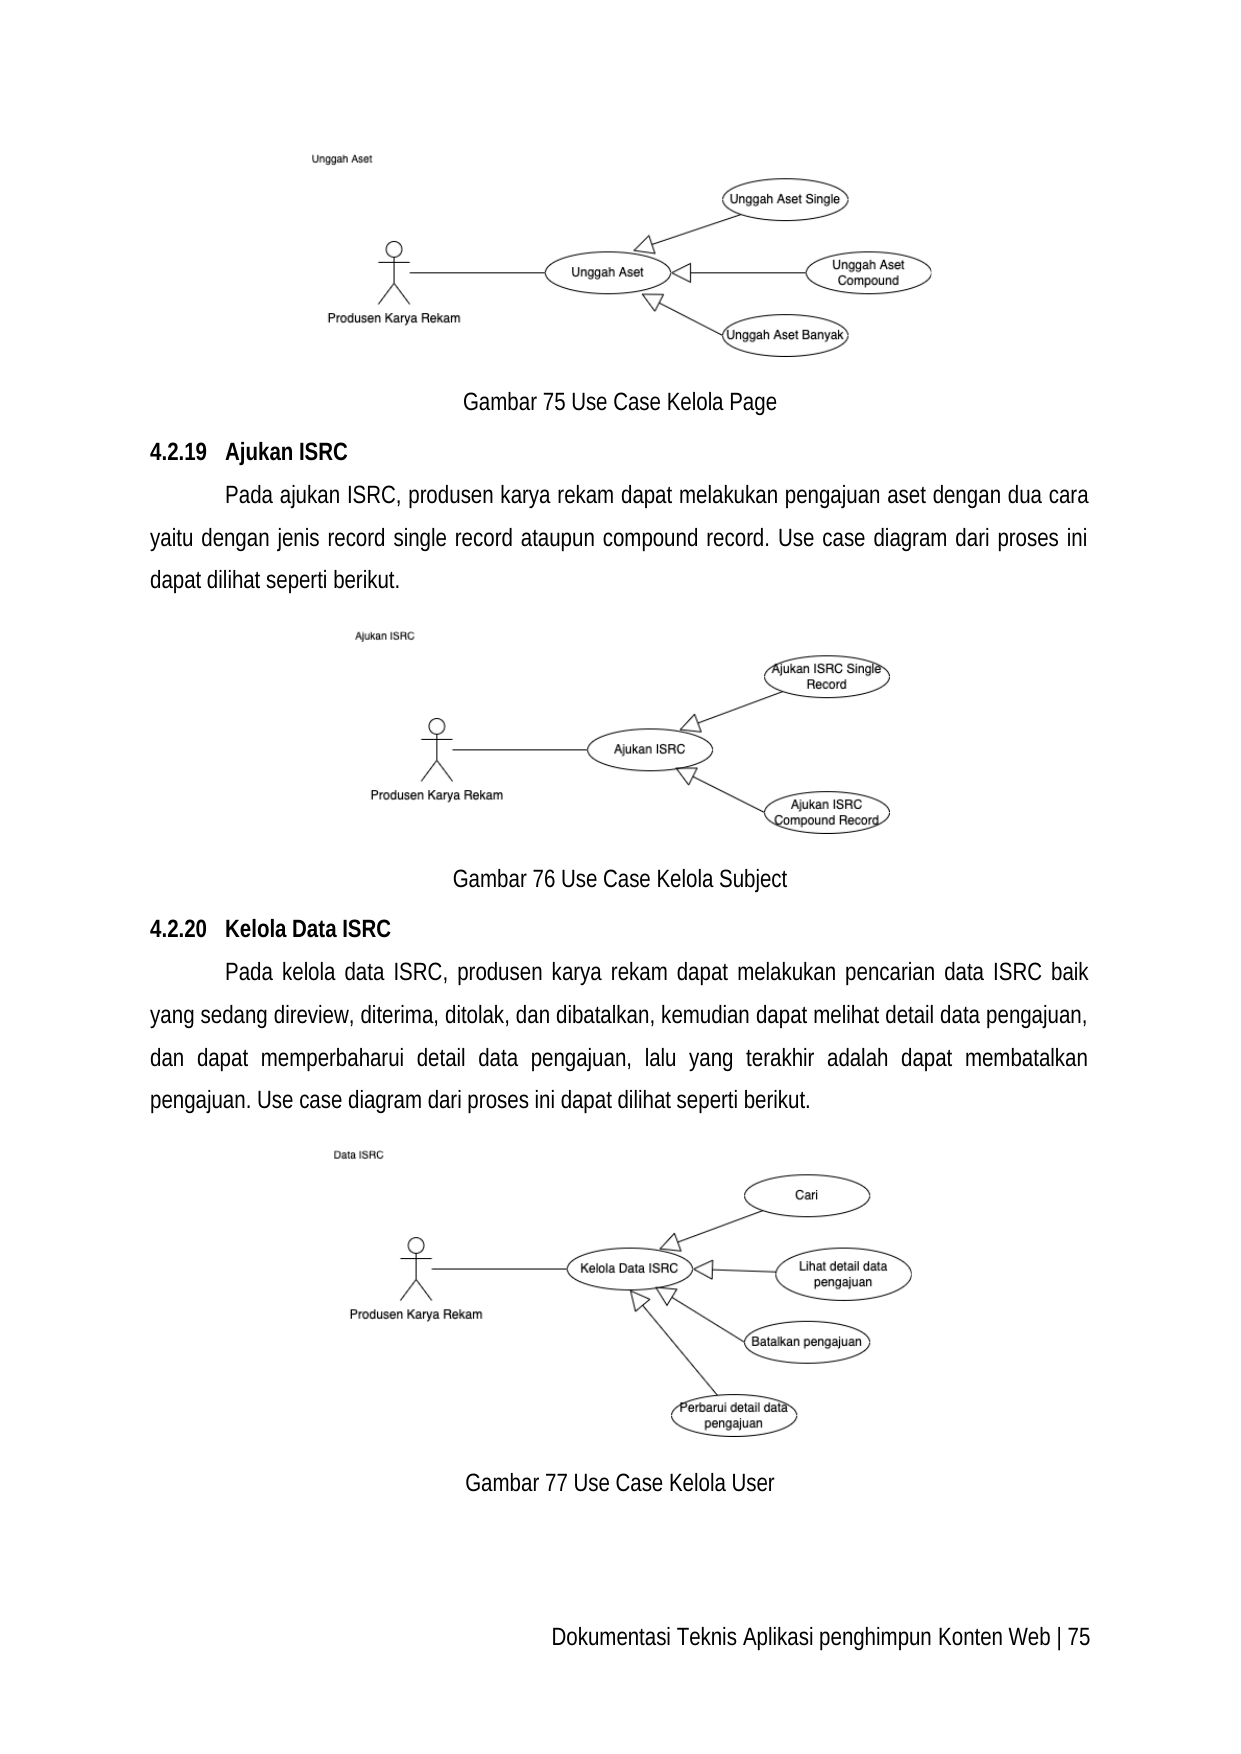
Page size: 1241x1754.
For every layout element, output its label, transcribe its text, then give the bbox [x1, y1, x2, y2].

text Pada ajukan ISRC, produsen karya rekam dapat melakukan pengajuan aset dengan dua cara yaitu dengan jenis record single record ataupun compound record. Use case diagram dari proses ini dapat dilihat seperti berikut. [150, 479, 1090, 594]
subtitle Ajukan ISRC [150, 437, 1090, 465]
picture [328, 1145, 912, 1437]
subtitle Kelola Data ISRC [150, 914, 1090, 942]
text Gambar 77 Use Case Kelola User [150, 1468, 1090, 1496]
text Gambar 76 Use Case Kelola Subject [150, 864, 1090, 893]
text Gambar 75 Use Case Kelola Page [150, 387, 1090, 416]
text Pada kelola data ISRC, produsen karya rekam dapat melakukan pencarian data ISRC baik yang sedang direview, diterima, ditolak, dan dibatalkan, kemudian dapat melihat detail data pengajuan, dan dapat memperbaharui detail data pengajuan, lalu yang terakhir adalah dapat membatalkan pengajuan. Use case diagram dari proses ini dapat dilihat seperti berikut. [150, 957, 1090, 1114]
picture [350, 625, 890, 834]
picture [308, 150, 932, 357]
